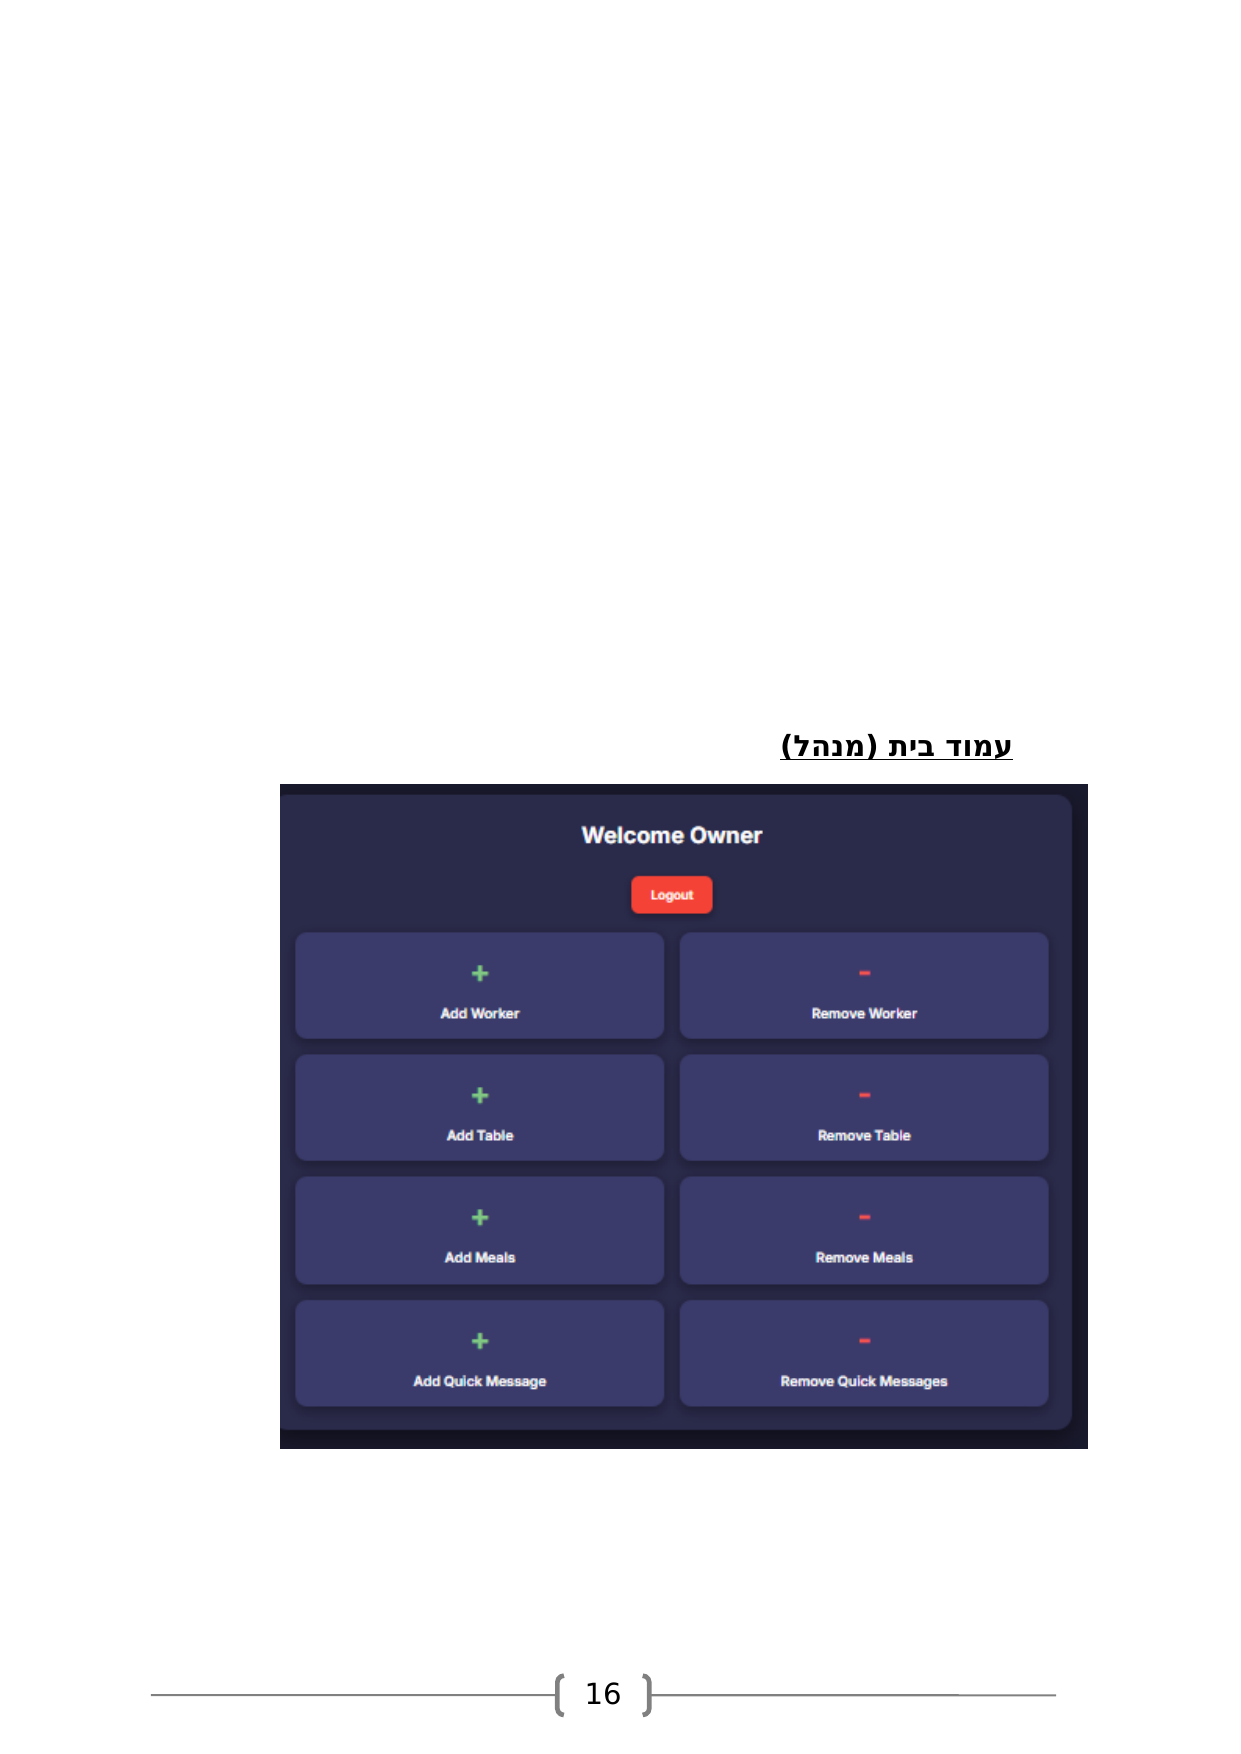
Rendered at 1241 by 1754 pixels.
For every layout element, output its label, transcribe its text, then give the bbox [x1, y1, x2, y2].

picture [280, 784, 1088, 1449]
text עמוד בית (מנהל) [119, 730, 1088, 764]
